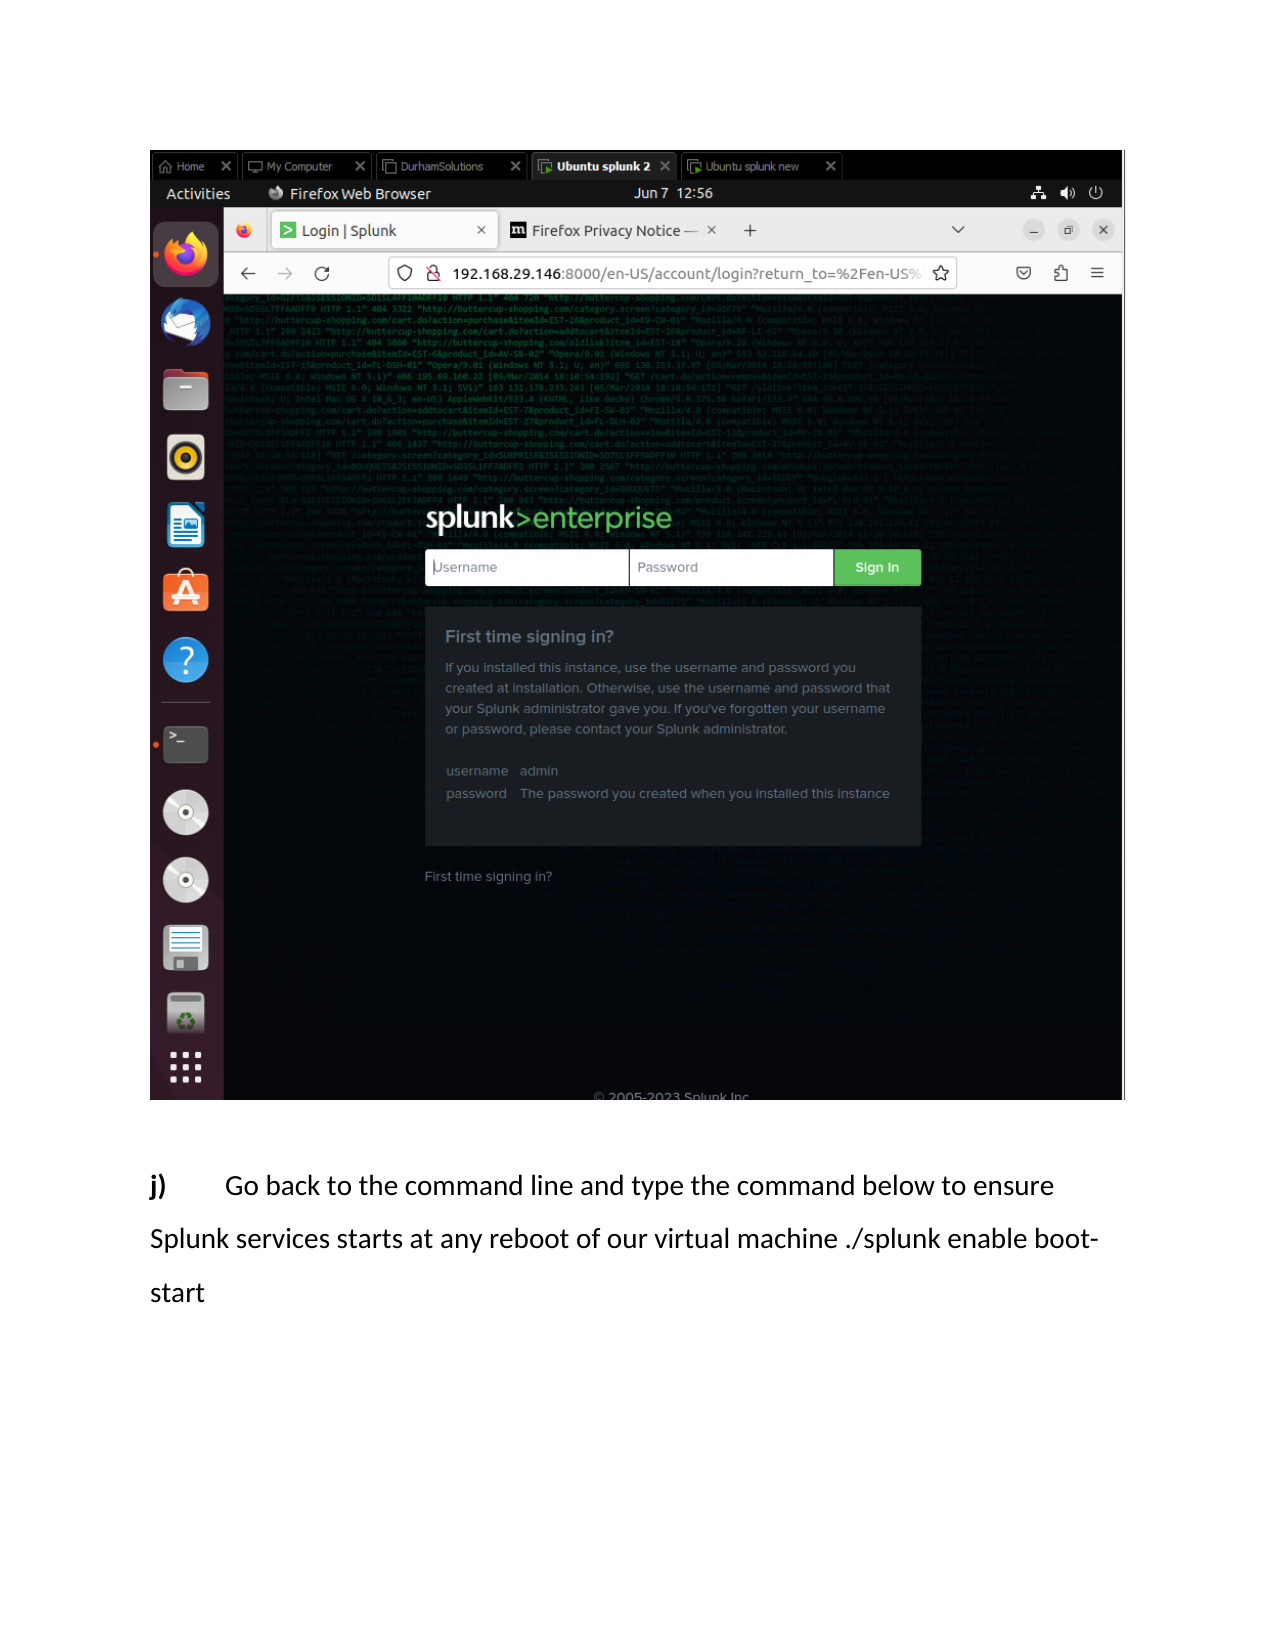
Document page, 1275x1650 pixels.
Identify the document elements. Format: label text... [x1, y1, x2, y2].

picture [150, 150, 1125, 1100]
list Go back to the command line and type the command below to ensure Splunk services starts at any reboot of our virtual machine ./splunk enable boot-start [150, 1167, 1125, 1309]
